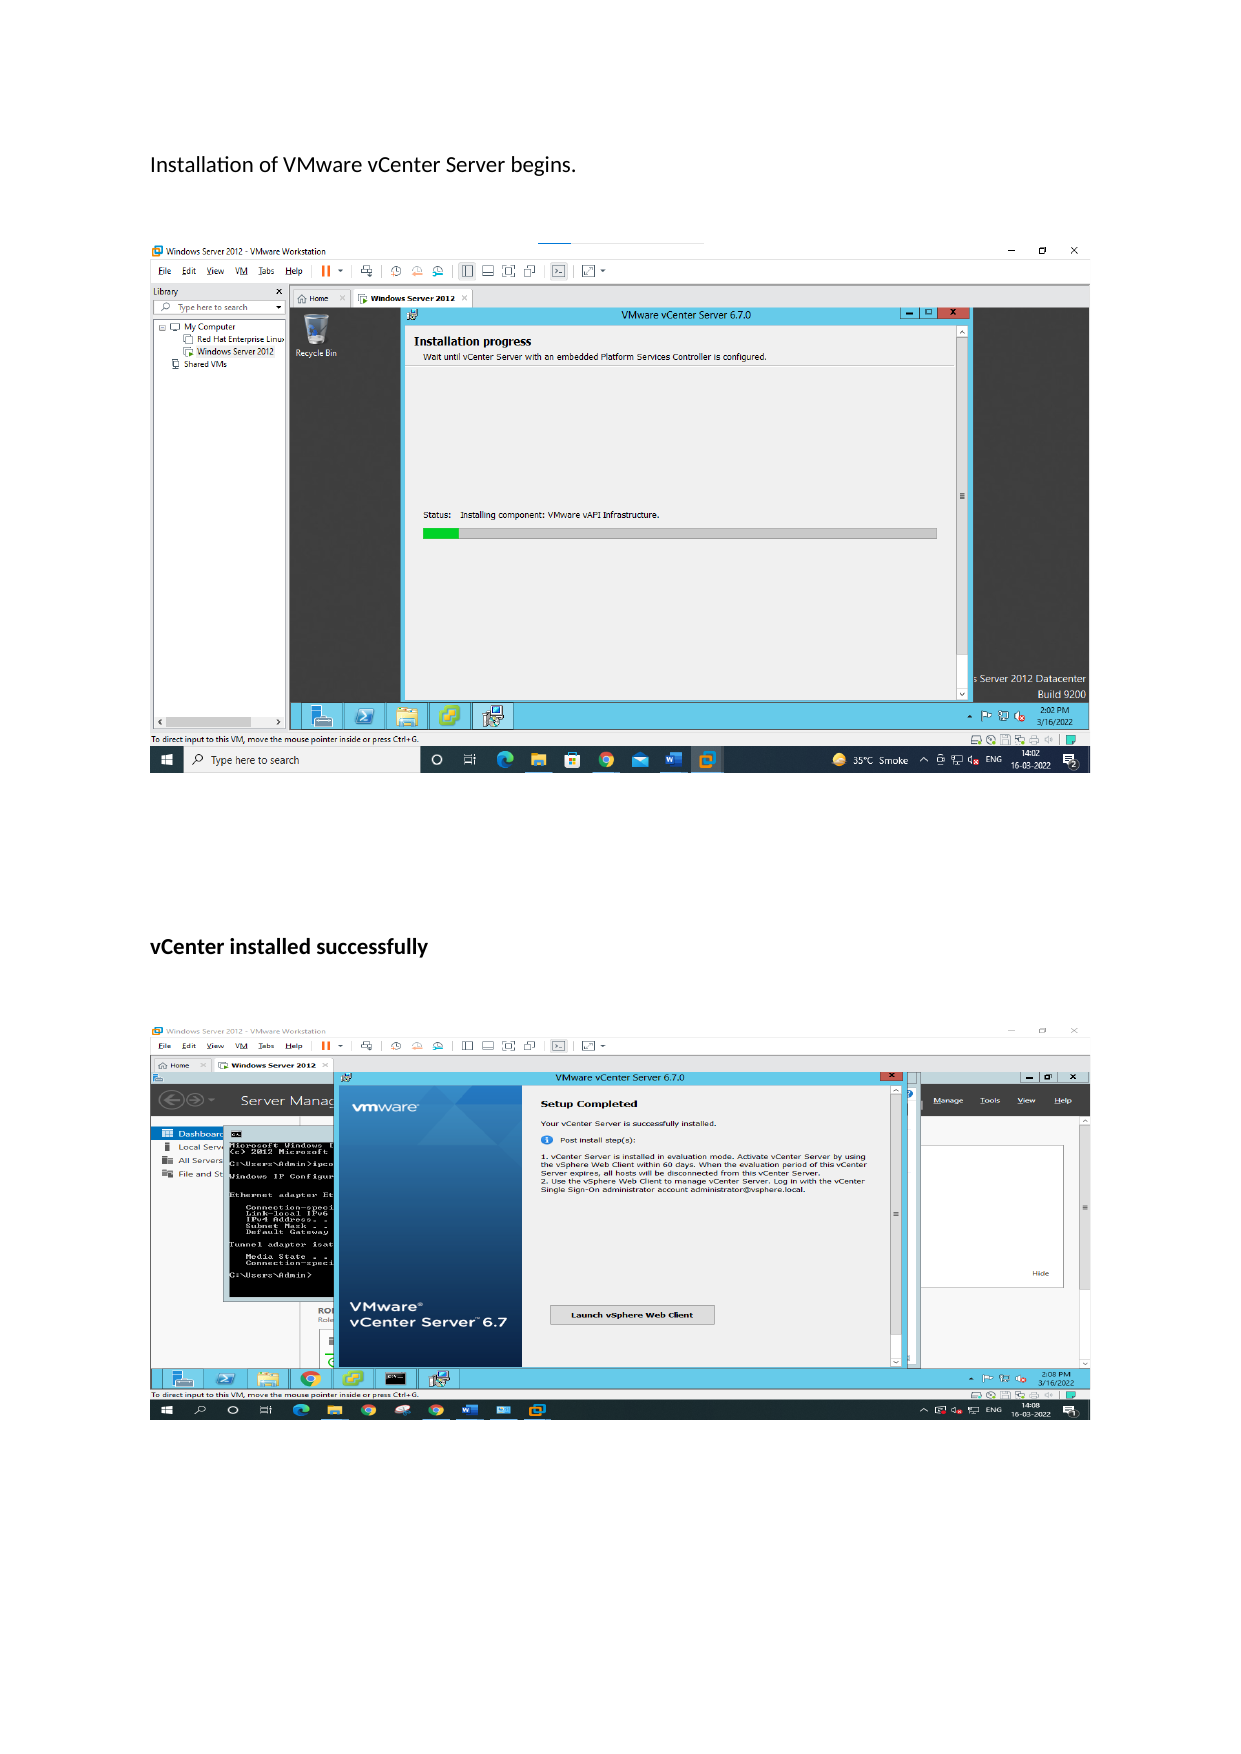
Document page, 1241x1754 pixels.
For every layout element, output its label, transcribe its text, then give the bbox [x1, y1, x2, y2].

text vCenter installed successfully [150, 932, 1090, 960]
picture [150, 1025, 1091, 1420]
text Installation of VMware vCenter Server begins. [150, 150, 1090, 178]
picture [150, 243, 1091, 773]
